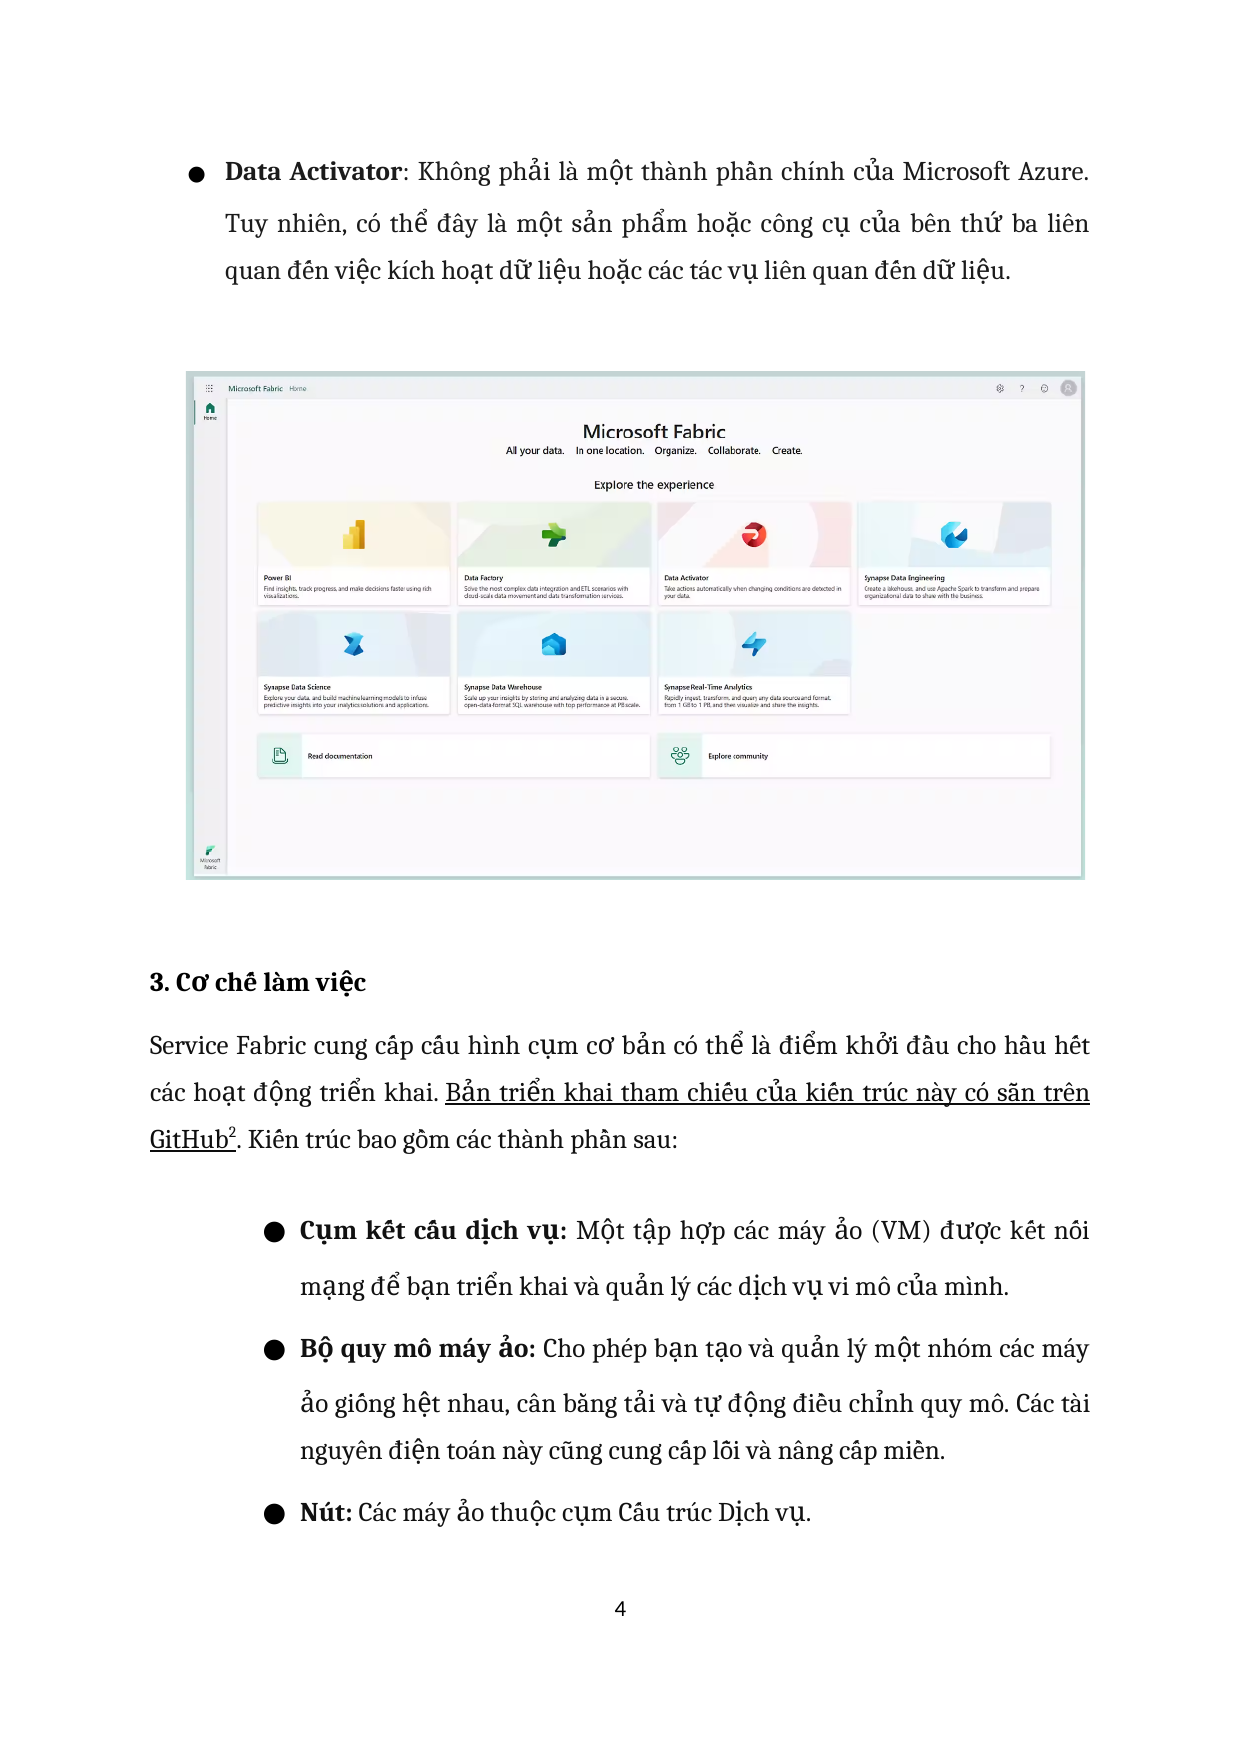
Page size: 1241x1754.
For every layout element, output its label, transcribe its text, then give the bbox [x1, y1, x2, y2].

list Nút: Các máy ảo thuộc cụm Cấu trúc Dịch vụ. [262, 1482, 1090, 1537]
picture [185, 371, 1086, 880]
list Bộ quy mô máy ảo: Cho phép bạn tạo và quản lý một nhóm các máy ảo giống hệt nhau, cân bằng tải và tự động điều chỉnh quy mô. Các tài nguyên điện toán này cũng cung cấp lỗi và nâng cấp miền. [262, 1317, 1090, 1466]
text Service Fabric cung cấp cấu hình cụm cơ bản có thể là điểm khởi đầu cho hầu hết các hoạt động triển khai. Bản triển khai tham chiếu của kiến ​​trúc này có sẵn trên GitHub2. Kiến trúc bao gồm các thành phần sau: [150, 1030, 1090, 1155]
list Data Activator: Không phải là một thành phần chính của Microsoft Azure. Tuy nhiên, có thể đây là một sản phẩm hoặc công cụ của bên thứ ba liên quan đến việc kích hoạt dữ liệu hoặc các tác vụ liên quan đến dữ liệu. [187, 150, 1090, 286]
text 3. Cơ chế làm việc [150, 967, 1090, 998]
list Cụm kết cấu dịch vụ: Một tập hợp các máy ảo (VM) được kết nối mạng để bạn triển khai và quản lý các dịch vụ vi mô của mình. [262, 1199, 1090, 1302]
